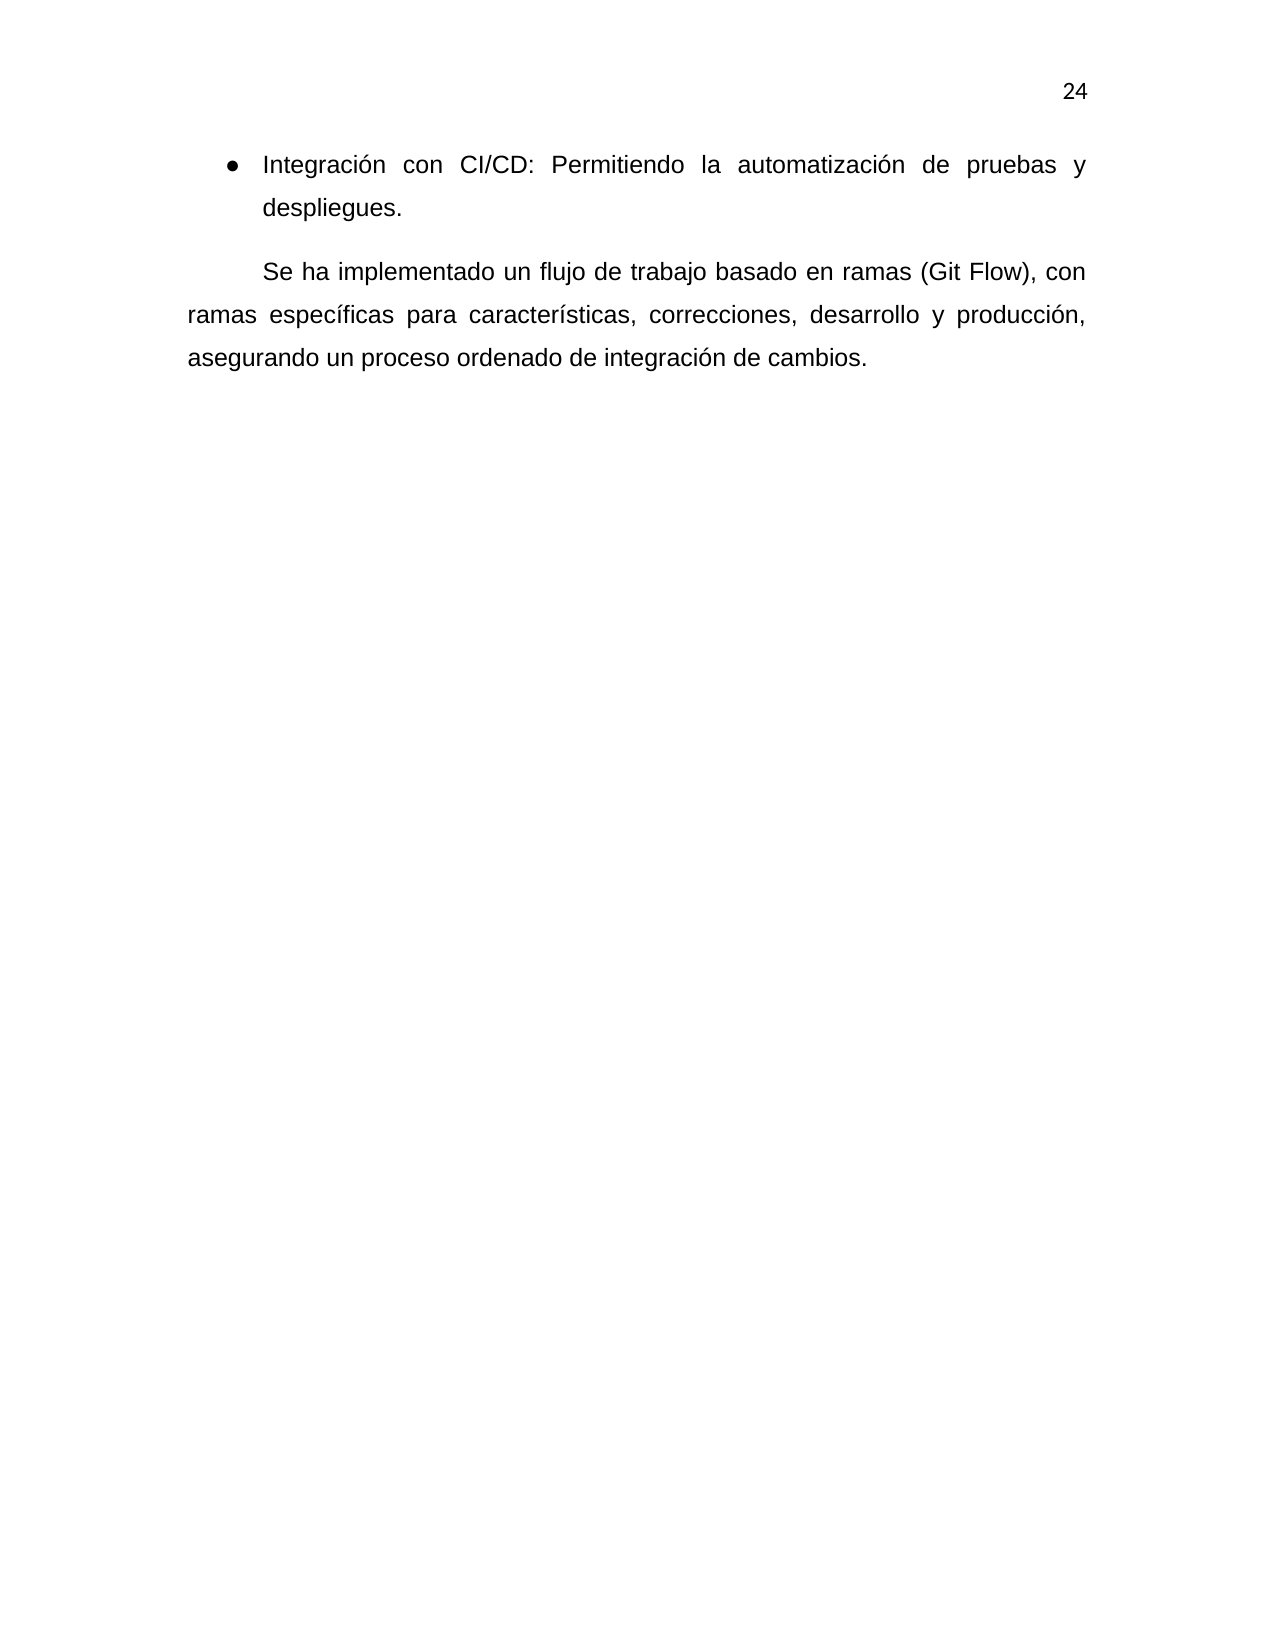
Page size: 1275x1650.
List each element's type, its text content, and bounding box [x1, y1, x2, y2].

text Se ha implementado un flujo de trabajo basado en ramas (Git Flow), con ramas específicas para características, correcciones, desarrollo y producción, asegurando un proceso ordenado de integración de cambios. [187, 257, 1087, 372]
list Integración con CI/CD: Permitiendo la automatización de pruebas y despliegues. [225, 150, 1087, 222]
